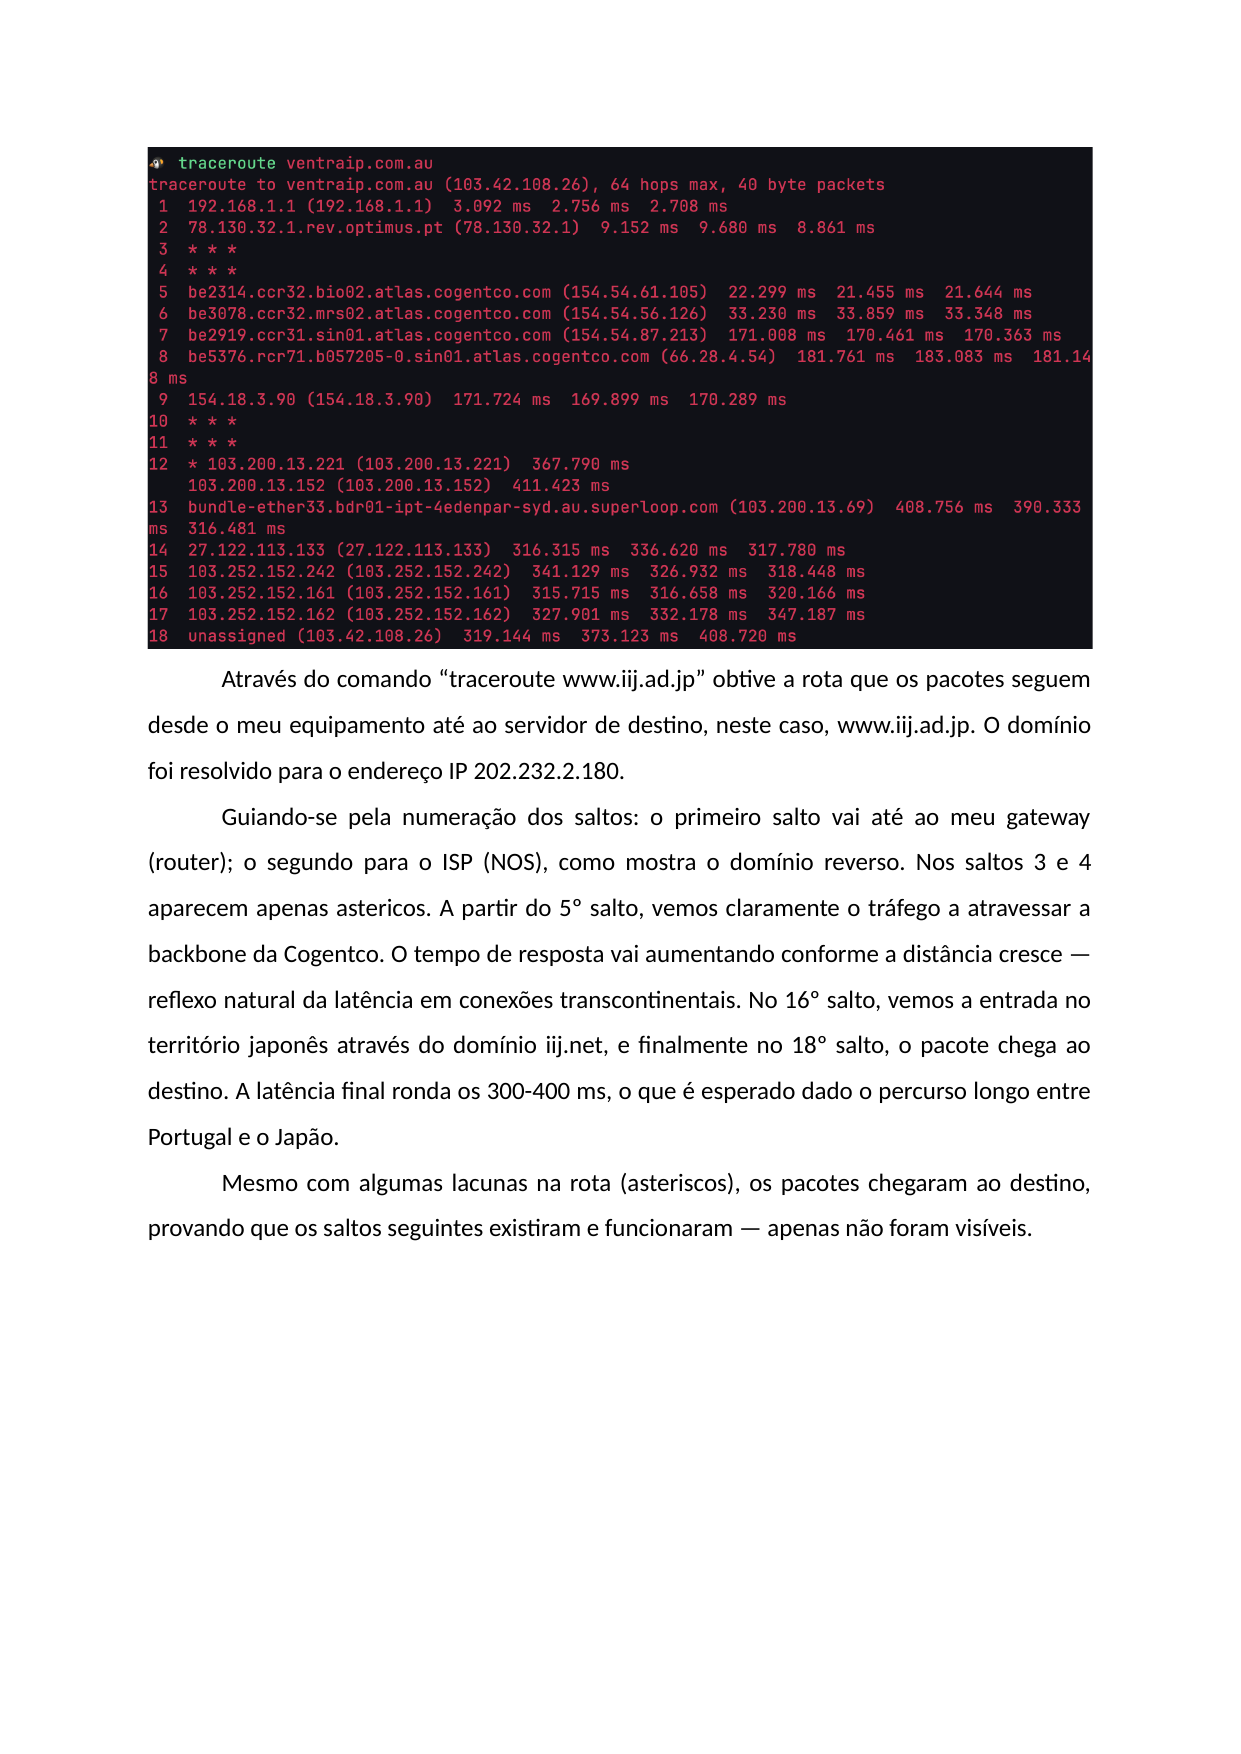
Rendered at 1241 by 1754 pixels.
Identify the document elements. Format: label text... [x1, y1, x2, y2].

picture [147, 147, 1093, 649]
text Através do comando “traceroute www.iij.ad.jp” obtive a rota que os pacotes seguem desde o meu equipamento até ao servidor de destino, neste caso, www.iij.ad.jp. O domínio foi resolvido para o endereço IP 202.232.2.180. [148, 664, 1092, 786]
text Mesmo com algumas lacunas na rota (asteriscos), os pacotes chegaram ao destino, provando que os saltos seguintes existiram e funcionaram — apenas não foram visíveis. [148, 1167, 1092, 1243]
text Guiando-se pela numeração dos saltos: o primeiro salto vai até ao meu gateway (router); o segundo para o ISP (NOS), como mostra o domínio reverso. Nos saltos 3 e 4 aparecem apenas astericos. A partir do 5º salto, vemos claramente o tráfego a atravessar a backbone da Cogentco. O tempo de resposta vai aumentando conforme a distância cresce — reflexo natural da latência em conexões transcontinentais. No 16º salto, vemos a entrada no território japonês através do domínio iij.net, e finalmente no 18º salto, o pacote chega ao destino. A latência final ronda os 300-400 ms, o que é esperado dado o percurso longo entre Portugal e o Japão. [148, 801, 1092, 1151]
